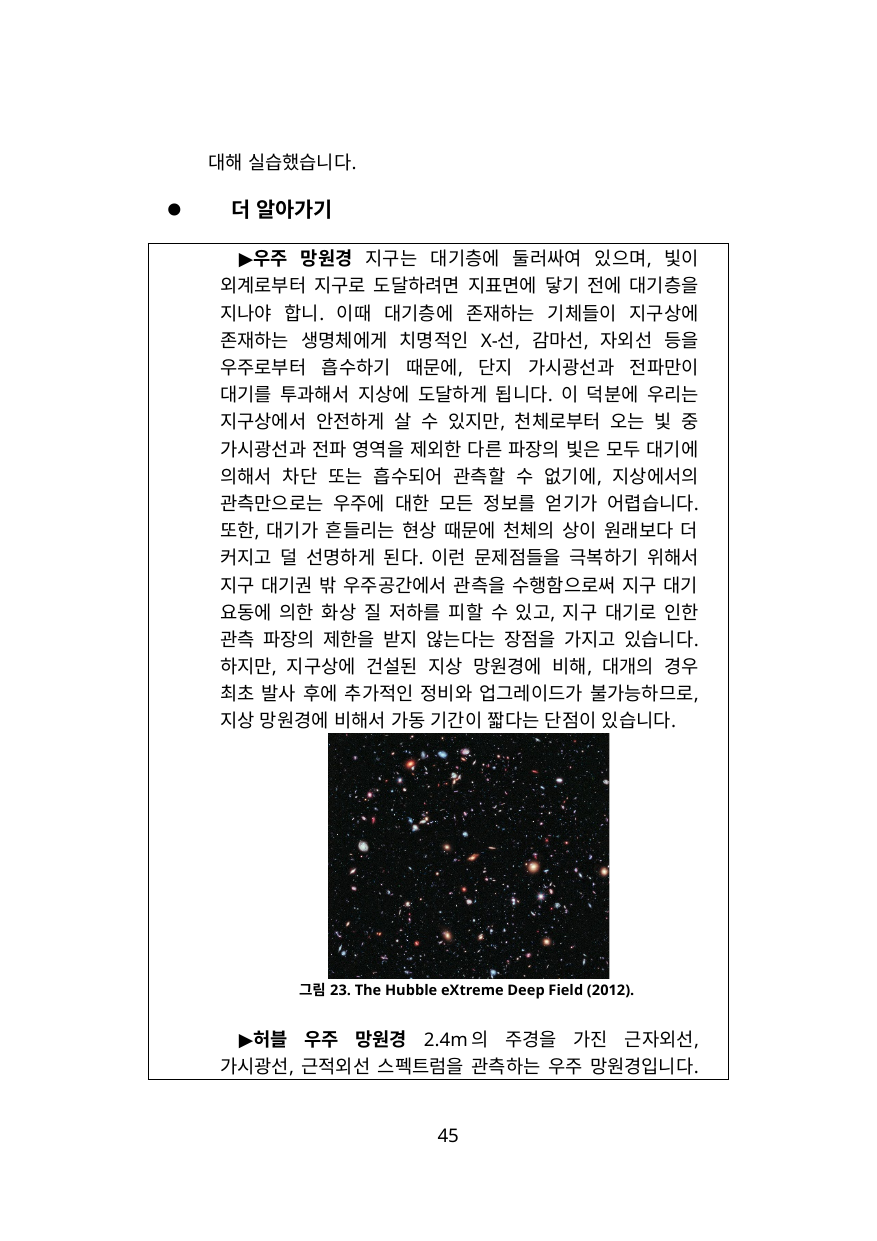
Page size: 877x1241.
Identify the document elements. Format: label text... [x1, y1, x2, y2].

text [208, 148, 711, 175]
subtitle 더 알아가기 [166, 194, 711, 224]
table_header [149, 244, 728, 1079]
picture [328, 733, 610, 979]
